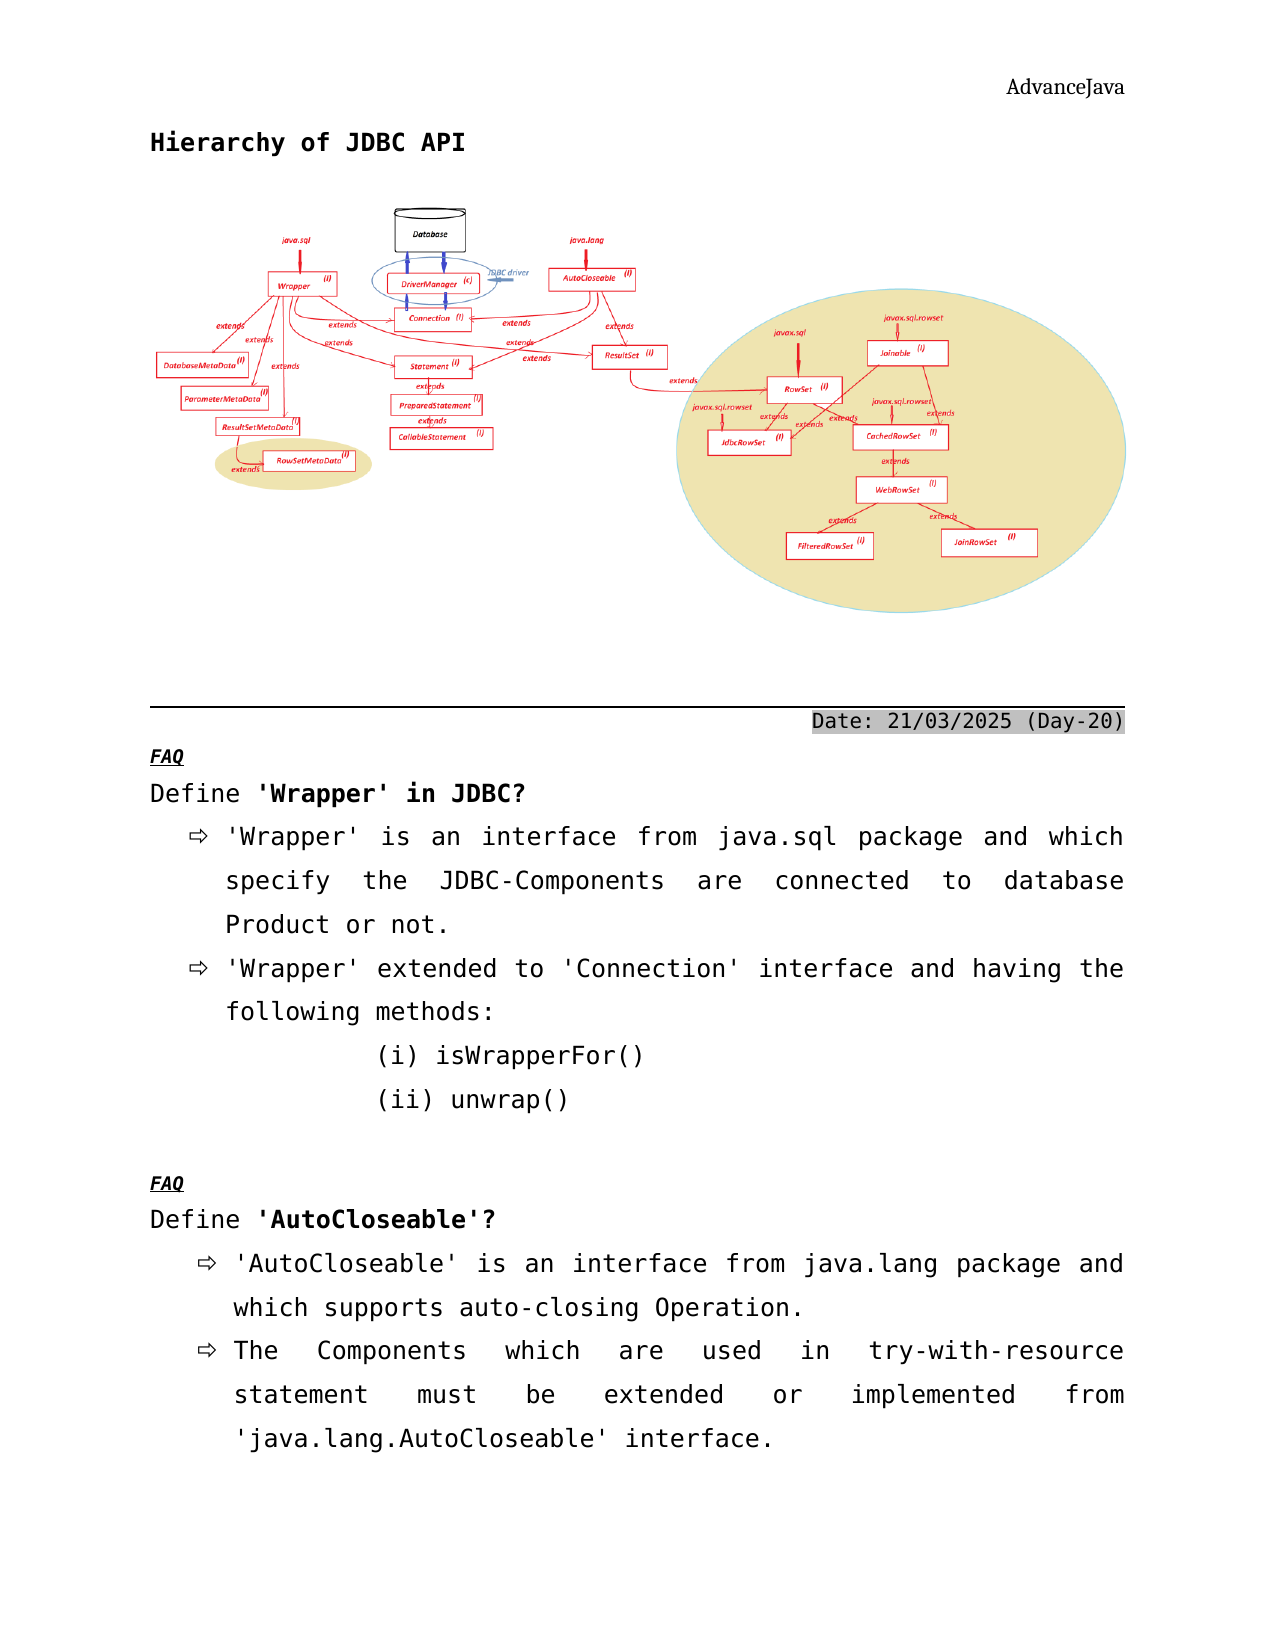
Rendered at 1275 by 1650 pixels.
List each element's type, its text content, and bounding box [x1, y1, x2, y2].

list The Components which are used in try-with-resource statement must be extended or implemented from 'java.lang.AutoCloseable' interface. [196, 1337, 1125, 1453]
picture [150, 201, 1132, 620]
text Date: 21/03/2025 (Day-20) [150, 708, 1125, 734]
text Define 'Wrapper' in JDBC? [150, 779, 1125, 808]
list 'Wrapper' is an interface from java.sql package and which specify the JDBC-Components are connected to database Product or not. [187, 822, 1125, 939]
text FAQ [150, 746, 1125, 768]
list 'AutoCloseable' is an interface from java.lang package and which supports auto-closing Operation. [196, 1249, 1125, 1322]
text (ii) unwrap() [150, 1085, 1125, 1114]
text FAQ [150, 1172, 1125, 1194]
list 'Wrapper' extended to 'Connection' interface and having the following methods: [187, 954, 1125, 1027]
text Hierarchy of JDBC API [150, 128, 1125, 157]
text (i) isWrapperFor() [150, 1041, 1125, 1070]
text Define 'AutoCloseable'? [150, 1205, 1125, 1234]
